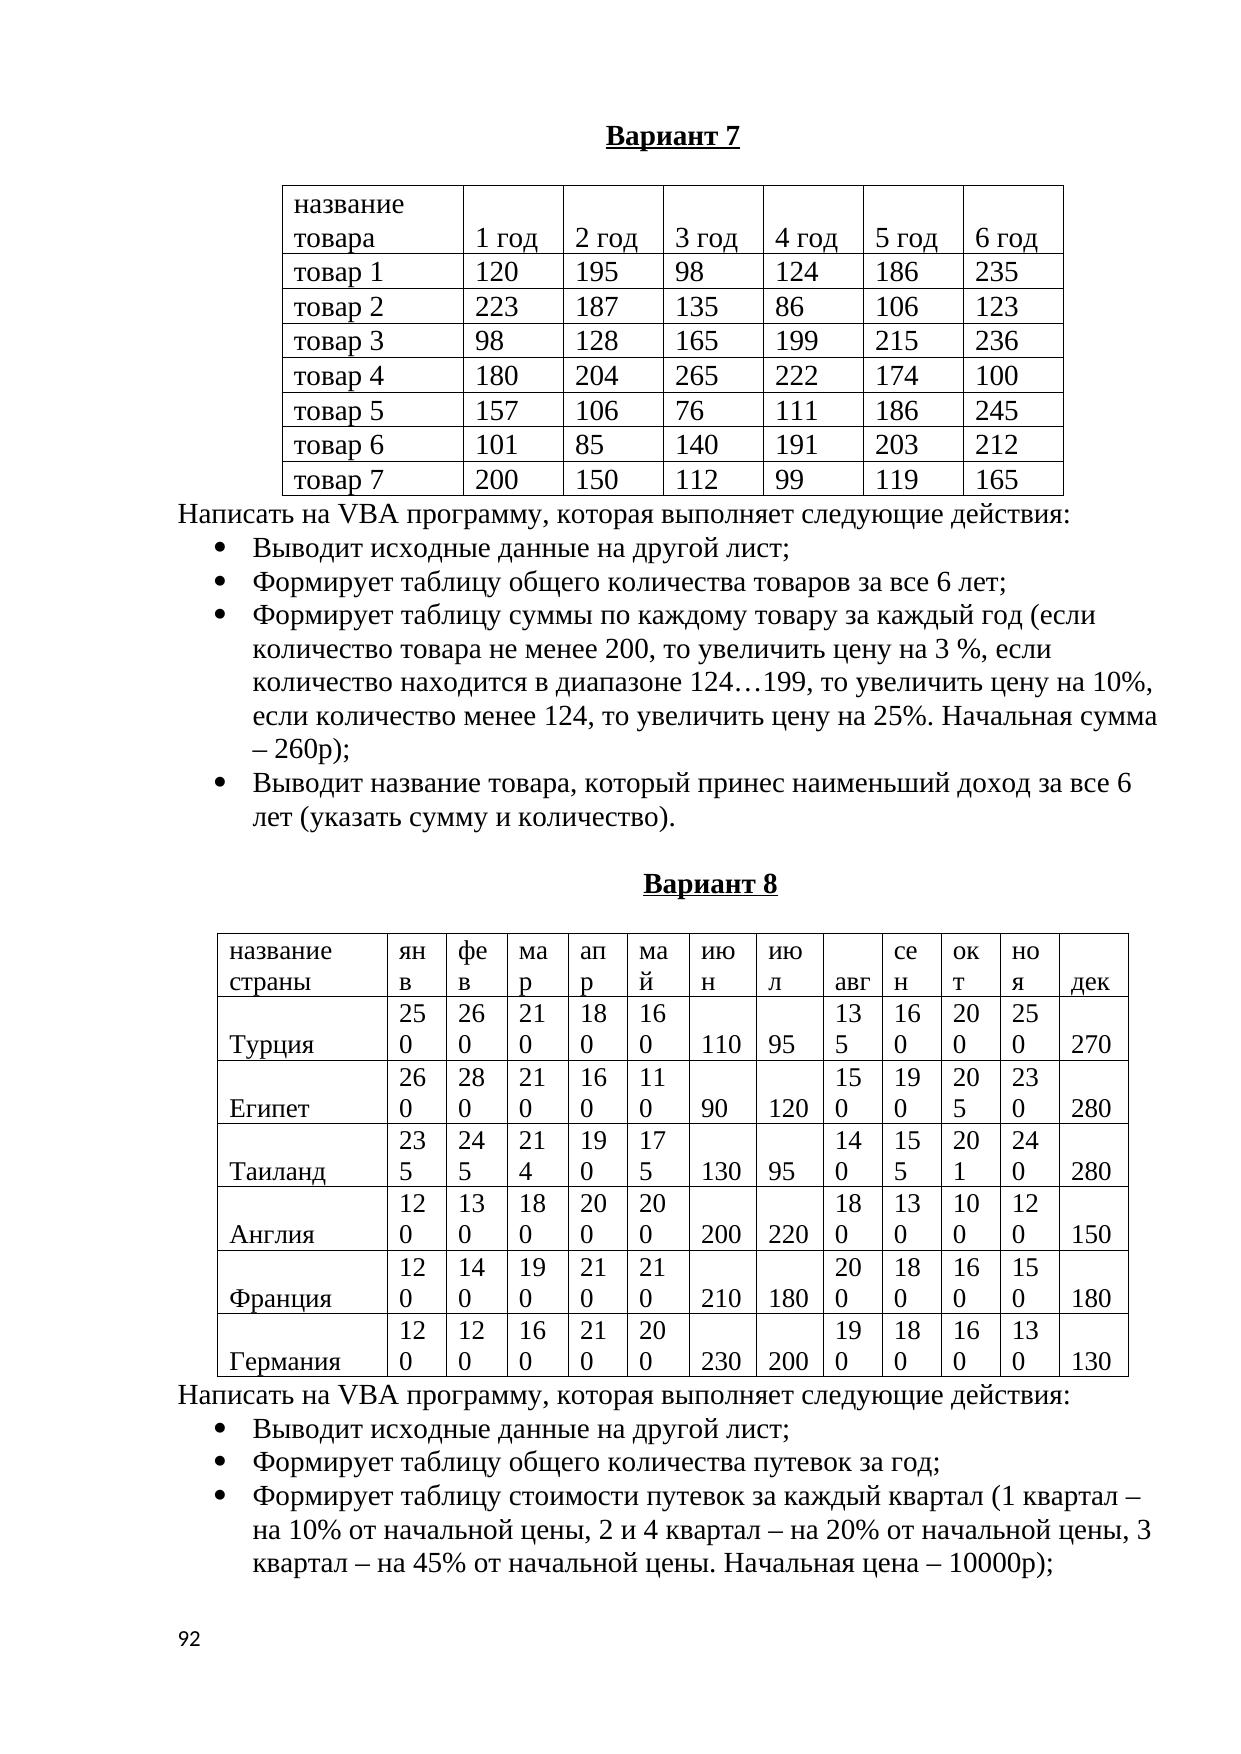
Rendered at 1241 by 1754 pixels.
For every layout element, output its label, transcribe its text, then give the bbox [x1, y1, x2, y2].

table_header 2 год [564, 186, 663, 253]
table_header 6 год [964, 186, 1063, 253]
table_cell 135 [824, 997, 882, 1059]
table_cell 200 [464, 462, 563, 495]
table_cell 106 [564, 393, 663, 426]
table_cell 180 [883, 1314, 941, 1376]
table_cell товар 4 [283, 358, 463, 392]
table_cell 199 [764, 324, 863, 357]
table_cell 180 [569, 997, 627, 1059]
table_cell 270 [1060, 997, 1128, 1059]
table_cell 210 [569, 1314, 627, 1376]
table_cell 212 [964, 427, 1063, 461]
table_cell 186 [864, 254, 963, 288]
table_cell товар 5 [283, 393, 463, 426]
table_cell 110 [628, 1061, 689, 1123]
table_cell 95 [757, 997, 823, 1059]
table_cell 120 [464, 254, 563, 288]
table_cell 200 [628, 1314, 689, 1376]
table_cell 160 [569, 1061, 627, 1123]
table_cell 250 [388, 997, 446, 1059]
table_cell 180 [508, 1187, 568, 1249]
table_cell 230 [1001, 1061, 1059, 1123]
table_cell товар 6 [283, 427, 463, 461]
table_header май [628, 934, 689, 996]
table_cell 210 [508, 997, 568, 1059]
table_cell 245 [447, 1124, 507, 1186]
table_cell товар 2 [283, 289, 463, 322]
table_cell товар 3 [283, 324, 463, 357]
table_cell 190 [569, 1124, 627, 1186]
table_cell 160 [942, 1314, 1000, 1376]
table_cell 180 [824, 1187, 882, 1249]
table_cell 200 [569, 1187, 627, 1249]
text Вариант 7 [177, 118, 1169, 152]
table_header окт [942, 934, 1000, 996]
table_cell 120 [388, 1187, 446, 1249]
table_cell 175 [628, 1124, 689, 1186]
table_cell 214 [508, 1124, 568, 1186]
table_cell Турция [218, 997, 387, 1059]
text Написать на VBA программу, которая выполняет следующие действия: [177, 496, 1169, 530]
table_header фев [447, 934, 507, 996]
table_cell 215 [864, 324, 963, 357]
table_cell 157 [464, 393, 563, 426]
table_cell 222 [764, 358, 863, 392]
table_cell 130 [690, 1124, 756, 1186]
table_cell 120 [447, 1314, 507, 1376]
table_cell 140 [824, 1124, 882, 1186]
table_header 3 год [664, 186, 763, 253]
table_cell 174 [864, 358, 963, 392]
table_cell 180 [757, 1251, 823, 1313]
table_cell 201 [942, 1124, 1000, 1186]
table_header янв [388, 934, 446, 996]
list Формирует таблицу общего количества путевок за год; [215, 1444, 1169, 1478]
table_cell 220 [757, 1187, 823, 1249]
table_cell 111 [764, 393, 863, 426]
table_cell 140 [447, 1251, 507, 1313]
table_cell 265 [664, 358, 763, 392]
table_cell 190 [883, 1061, 941, 1123]
list Выводит название товара, который принес наименьший доход за все 6 лет (указать сумму и количество). [215, 765, 1169, 832]
table_cell товар 1 [283, 254, 463, 288]
table_cell 210 [690, 1251, 756, 1313]
list Формирует таблицу стоимости путевок за каждый квартал (1 квартал – на 10% от начальной цены, 2 и 4 квартал – на 20% от начальной цены, 3 квартал – на 45% от начальной цены. Начальная цена – 10000р); [215, 1478, 1169, 1579]
table_cell 180 [1060, 1251, 1128, 1313]
table_cell 260 [388, 1061, 446, 1123]
table_cell 230 [690, 1314, 756, 1376]
table_cell 123 [964, 289, 1063, 322]
table_cell 165 [964, 462, 1063, 495]
table_header ноя [1001, 934, 1059, 996]
table_cell 190 [508, 1251, 568, 1313]
table_cell 160 [883, 997, 941, 1059]
table_cell 236 [964, 324, 1063, 357]
table_cell 98 [464, 324, 563, 357]
table_cell 223 [464, 289, 563, 322]
text Вариант 8 [252, 866, 1169, 899]
table_cell 200 [757, 1314, 823, 1376]
table_cell 203 [864, 427, 963, 461]
table_cell Германия [218, 1314, 387, 1376]
table_header 1 год [464, 186, 563, 253]
table_cell 130 [1001, 1314, 1059, 1376]
table_cell 187 [564, 289, 663, 322]
table_cell 110 [690, 997, 756, 1059]
table_cell 100 [964, 358, 1063, 392]
table_cell 85 [564, 427, 663, 461]
table_cell 76 [664, 393, 763, 426]
table_cell 90 [690, 1061, 756, 1123]
table_cell 210 [569, 1251, 627, 1313]
table_cell 180 [883, 1251, 941, 1313]
table_cell 98 [664, 254, 763, 288]
table_cell 95 [757, 1124, 823, 1186]
table_cell Англия [218, 1187, 387, 1249]
table_cell 106 [864, 289, 963, 322]
table_header название товара [283, 186, 463, 253]
table_cell 120 [1001, 1187, 1059, 1249]
table_header сен [883, 934, 941, 996]
table_header дек [1060, 934, 1128, 996]
table_cell 165 [664, 324, 763, 357]
table_header июн [690, 934, 756, 996]
table_cell 120 [388, 1251, 446, 1313]
table_cell 235 [964, 254, 1063, 288]
table_cell 280 [447, 1061, 507, 1123]
table_cell товар 7 [283, 462, 463, 495]
table_header июл [757, 934, 823, 996]
table_cell 204 [564, 358, 663, 392]
table_cell 150 [1001, 1251, 1059, 1313]
list Выводит исходные данные на другой лист; [215, 530, 1169, 564]
table_cell 150 [824, 1061, 882, 1123]
table_cell 190 [824, 1314, 882, 1376]
table_cell 100 [942, 1187, 1000, 1249]
table_header 4 год [764, 186, 863, 253]
table_cell 205 [942, 1061, 1000, 1123]
table_cell Таиланд [218, 1124, 387, 1186]
table_cell 210 [508, 1061, 568, 1123]
table_cell 120 [388, 1314, 446, 1376]
table_cell 124 [764, 254, 863, 288]
table_header 5 год [864, 186, 963, 253]
table_cell 186 [864, 393, 963, 426]
list Формирует таблицу суммы по каждому товару за каждый год (если количество товара не менее 200, то увеличить цену на 3 %, если количество находится в диапазоне 124…199, то увеличить цену на 10%, если количество менее 124, то увеличить цену на 25%. Начальная сумма – 260р); [215, 597, 1169, 765]
table_cell 135 [664, 289, 763, 322]
table_cell 280 [1060, 1124, 1128, 1186]
table_cell 130 [447, 1187, 507, 1249]
table_header апр [569, 934, 627, 996]
text Написать на VBA программу, которая выполняет следующие действия: [177, 1377, 1169, 1411]
table_cell 191 [764, 427, 863, 461]
table_cell 280 [1060, 1061, 1128, 1123]
table_cell 235 [388, 1124, 446, 1186]
table_cell 180 [464, 358, 563, 392]
table_cell 150 [564, 462, 663, 495]
table_cell 155 [883, 1124, 941, 1186]
table_cell 130 [883, 1187, 941, 1249]
table_cell 112 [664, 462, 763, 495]
table_cell 160 [508, 1314, 568, 1376]
table_cell 240 [1001, 1124, 1059, 1186]
table_cell 200 [824, 1251, 882, 1313]
table_cell 101 [464, 427, 563, 461]
list Выводит исходные данные на другой лист; [215, 1411, 1169, 1444]
table_header авг [824, 934, 882, 996]
table_cell 195 [564, 254, 663, 288]
table_cell 160 [942, 1251, 1000, 1313]
table_header название страны [218, 934, 387, 996]
table_cell 245 [964, 393, 1063, 426]
table_cell 119 [864, 462, 963, 495]
table_cell 250 [1001, 997, 1059, 1059]
table_cell 150 [1060, 1187, 1128, 1249]
table_cell 160 [628, 997, 689, 1059]
list Формирует таблицу общего количества товаров за все 6 лет; [215, 564, 1169, 597]
table_cell 200 [942, 997, 1000, 1059]
table_cell Египет [218, 1061, 387, 1123]
table_cell Франция [218, 1251, 387, 1313]
table_cell 128 [564, 324, 663, 357]
table_cell 86 [764, 289, 863, 322]
table_header мар [508, 934, 568, 996]
table_cell 210 [628, 1251, 689, 1313]
table_cell 260 [447, 997, 507, 1059]
table_cell 140 [664, 427, 763, 461]
table_cell 200 [690, 1187, 756, 1249]
table_cell 120 [757, 1061, 823, 1123]
table_cell 200 [628, 1187, 689, 1249]
table_cell 99 [764, 462, 863, 495]
table_cell 130 [1060, 1314, 1128, 1376]
